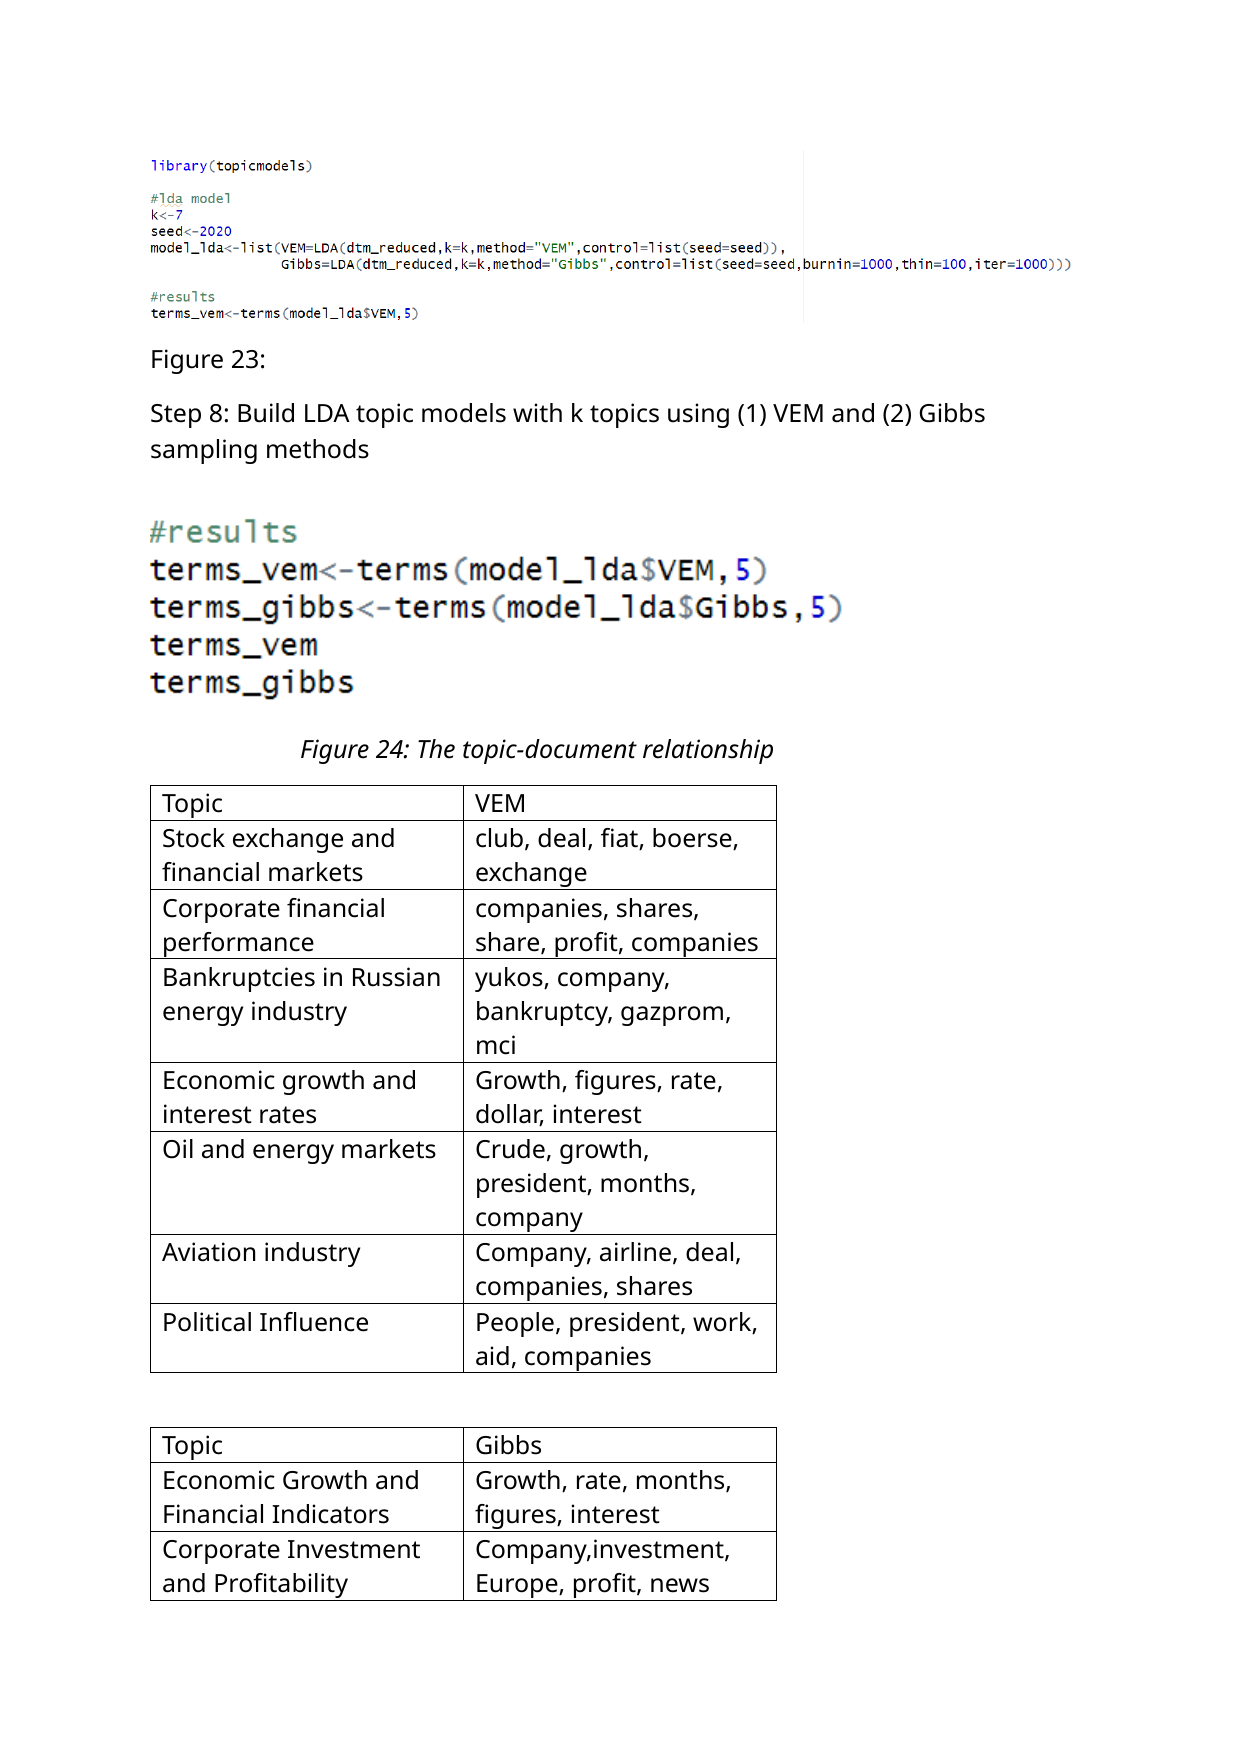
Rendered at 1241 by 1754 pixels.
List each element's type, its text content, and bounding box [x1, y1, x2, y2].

table_cell Political Influence [151, 1304, 463, 1372]
table_cell Company,investment, Europe, profit, news [464, 1532, 776, 1600]
table_cell companies, shares, share, profit, companies [464, 890, 776, 958]
table_cell Oil and energy markets [151, 1132, 463, 1234]
picture [150, 150, 1091, 323]
table_cell Growth, rate, months, figures, interest [464, 1463, 776, 1531]
text Step 8: Build LDA topic models with k topics using (1) VEM and (2) Gibbs sampling methods [150, 395, 1090, 466]
picture [150, 485, 901, 712]
table_cell Corporate Investment and Profitability [151, 1532, 463, 1600]
table_cell Growth, figures, rate, dollar, interest [464, 1063, 776, 1131]
text Figure 23: [150, 342, 1090, 376]
table_header Gibbs [464, 1428, 776, 1462]
table_cell yukos, company, bankruptcy, gazprom, mci [464, 959, 776, 1062]
table_header Topic [151, 786, 463, 820]
table_cell Aviation industry [151, 1235, 463, 1303]
table_cell Bankruptcies in Russian energy industry [151, 959, 463, 1062]
table_cell Company, airline, deal, companies, shares [464, 1235, 776, 1303]
table_cell Economic Growth and Financial Indicators [151, 1463, 463, 1531]
table_cell Economic growth and interest rates [151, 1063, 463, 1131]
table_cell People, president, work, aid, companies [464, 1304, 776, 1372]
text Figure 24: The topic-document relationship [225, 731, 1090, 766]
table_cell Stock exchange and financial markets [151, 821, 463, 889]
table_cell Crude, growth, president, months, company [464, 1132, 776, 1234]
table_header VEM [464, 786, 776, 820]
table_header Topic [151, 1428, 463, 1462]
table_cell Corporate financial performance [151, 890, 463, 958]
table_cell club, deal, fiat, boerse, exchange [464, 821, 776, 889]
